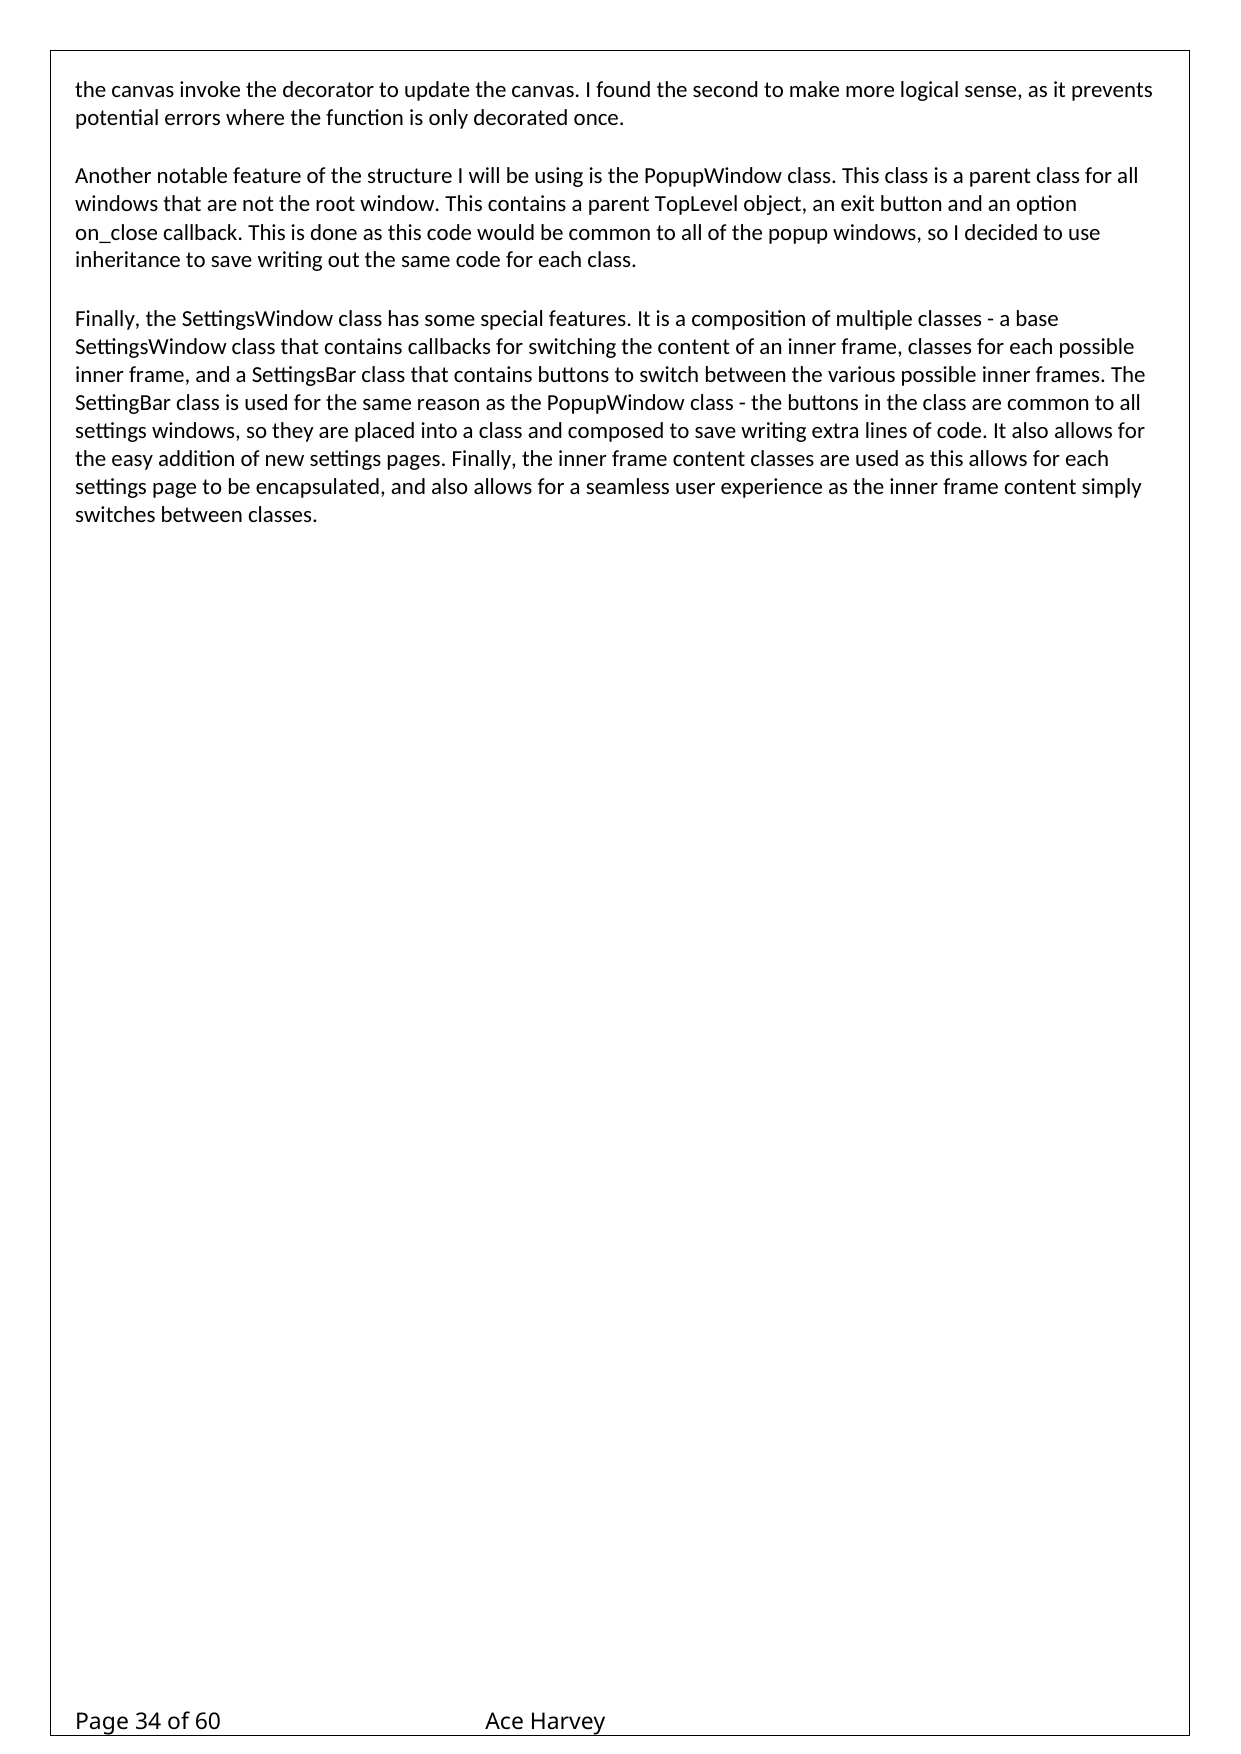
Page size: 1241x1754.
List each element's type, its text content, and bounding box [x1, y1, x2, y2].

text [75, 75, 1165, 131]
text Finally, the SettingsWindow class has some special features. It is a composition of multiple classes - a base SettingsWindow class that contains callbacks for switching the content of an inner frame, classes for each possible inner frame, and a SettingsBar class that contains buttons to switch between the various possible inner frames. The SettingBar class is used for the same reason as the PopupWindow class - the buttons in the class are common to all settings windows, so they are placed into a class and composed to save writing extra lines of code. It also allows for the easy addition of new settings pages. Finally, the inner frame content classes are used as this allows for each settings page to be encapsulated, and also allows for a seamless user experience as the inner frame content simply switches between classes. [75, 304, 1165, 528]
text Another notable feature of the structure I will be using is the PopupWindow class. This class is a parent class for all windows that are not the root window. This contains a parent TopLevel object, an exit button and an option on_close callback. This is done as this code would be common to all of the popup windows, so I decided to use inheritance to save writing out the same code for each class. [75, 162, 1165, 274]
